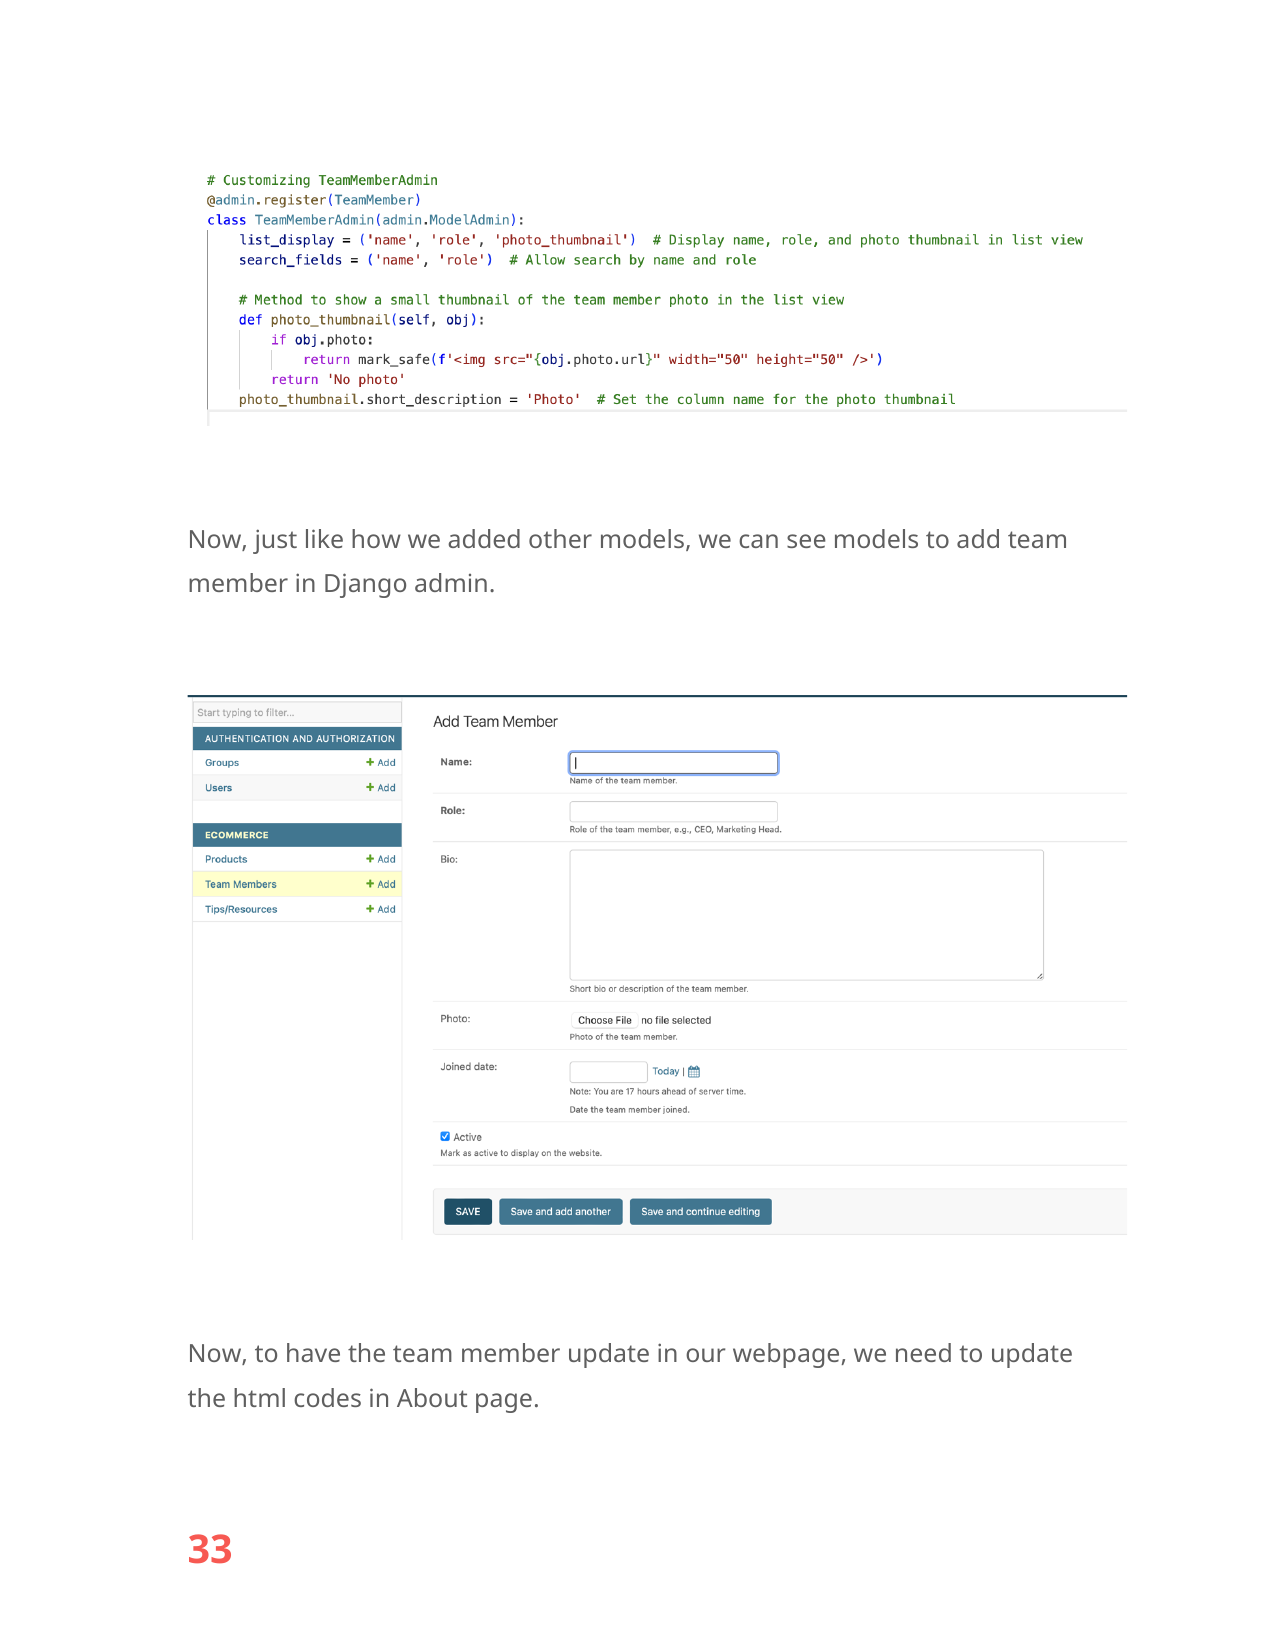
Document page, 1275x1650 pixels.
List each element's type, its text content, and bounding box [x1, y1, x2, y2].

text Now, just like how we added other models, we can see models to add team member in Django admin. [187, 521, 1087, 599]
picture [187, 150, 1128, 426]
text Now, to have the team member update in our webpage, we need to update the html codes in About page. [187, 1336, 1087, 1414]
picture [187, 695, 1128, 1240]
